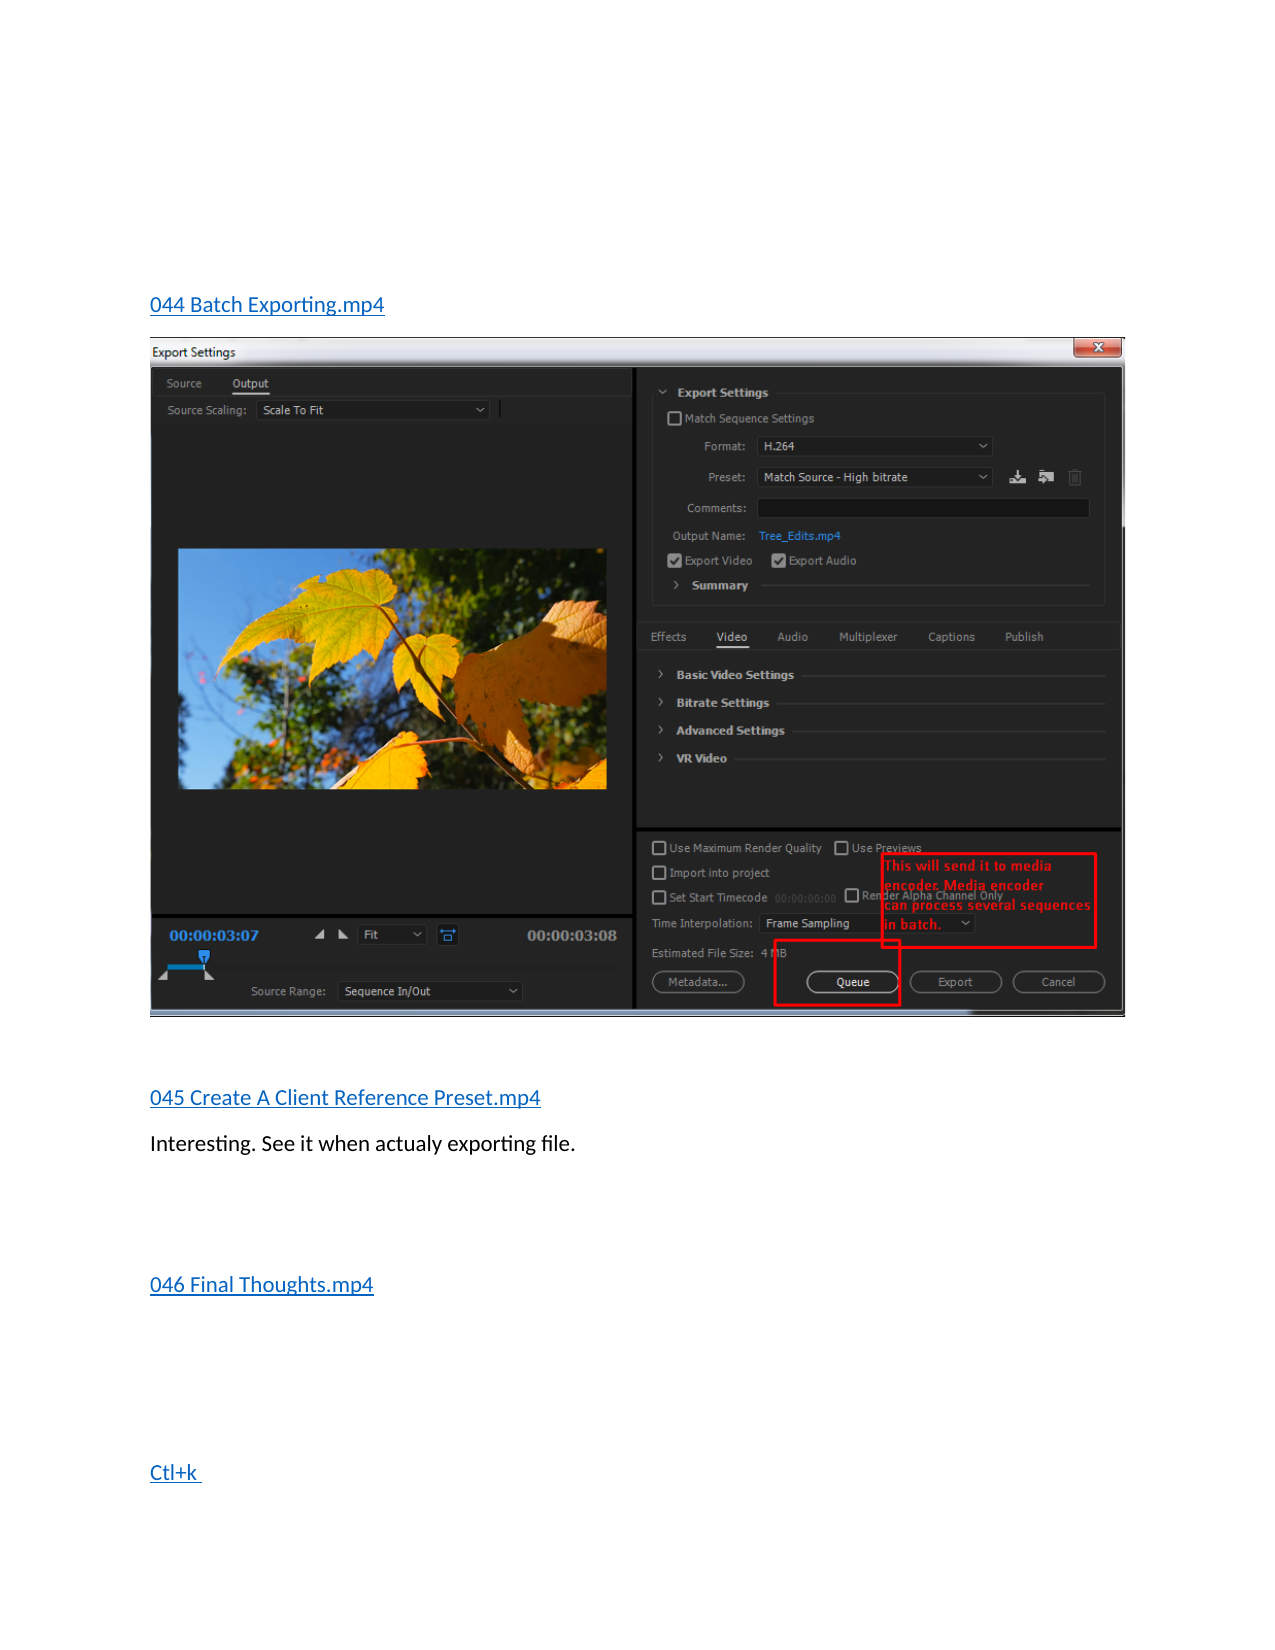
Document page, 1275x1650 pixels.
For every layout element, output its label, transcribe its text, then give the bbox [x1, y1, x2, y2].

text 044 Batch Exporting.mp4 [150, 291, 1125, 319]
text 046 Final Thoughts.mp4 [150, 1270, 1125, 1298]
text Interesting. See it when actualy exporting file. [150, 1129, 1125, 1158]
text Ctl+k [150, 1458, 1125, 1486]
text 045 Create A Client Reference Preset.mp4 [150, 1083, 1125, 1111]
picture [150, 337, 1125, 1017]
